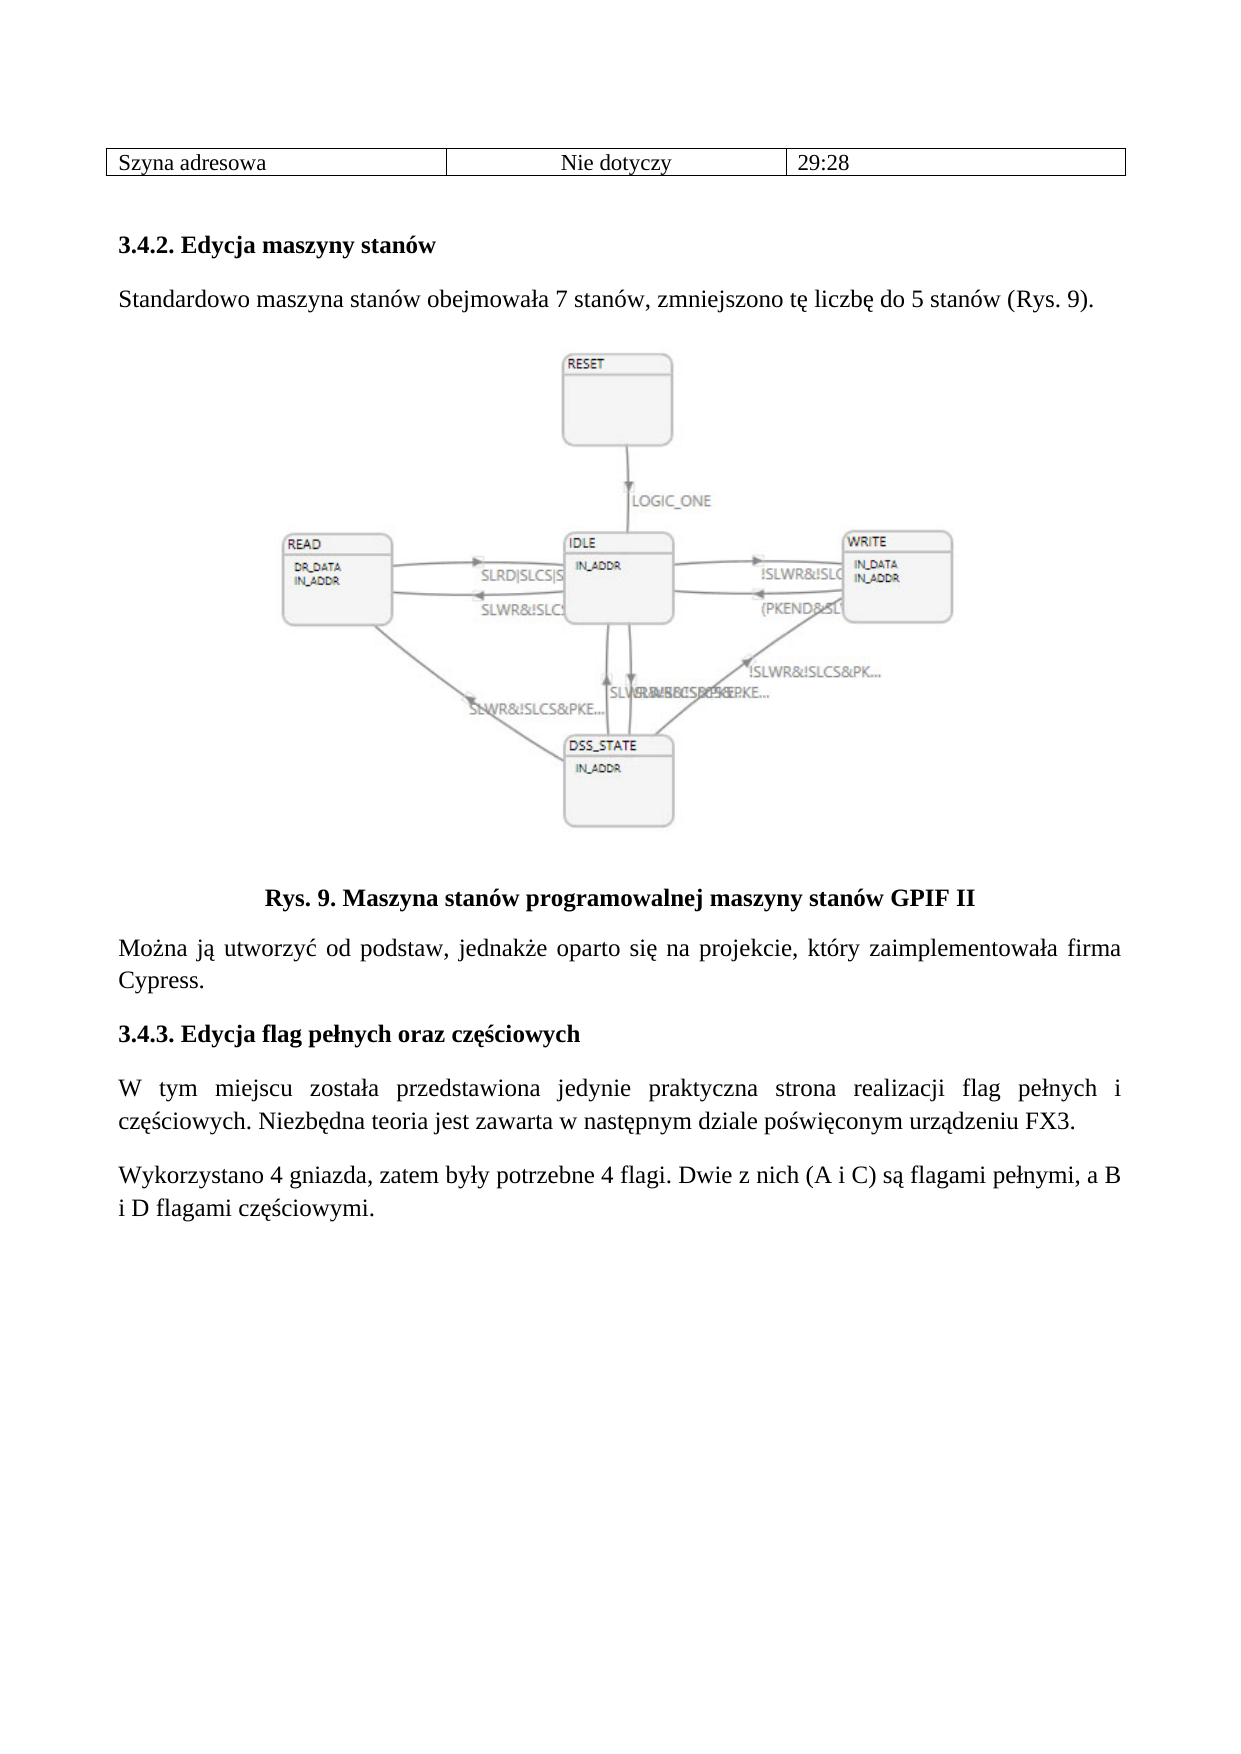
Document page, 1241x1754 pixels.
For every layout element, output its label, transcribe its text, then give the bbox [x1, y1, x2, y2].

table_cell 29:28 [787, 149, 1125, 175]
text W tym miejscu została przedstawiona jedynie praktyczna strona realizacji flag pełnych i częściowych. Niezbędna teoria jest zawarta w następnym dziale poświęconym urządzeniu FX3. [118, 1073, 1122, 1135]
text Standardowo maszyna stanów obejmowała 7 stanów, zmniejszono tę liczbę do 5 stanów (Rys. 9). [118, 284, 1122, 312]
table_cell Nie dotyczy [447, 149, 786, 175]
subtitle 3.4.3. Edycja flag pełnych oraz częściowych [118, 1019, 1122, 1048]
text Wykorzystano 4 gniazda, zatem były potrzebne 4 flagi. Dwie z nich (A i C) są flagami pełnymi, a B i D flagami częściowymi. [118, 1160, 1122, 1222]
text Można ją utworzyć od podstaw, jednakże oparto się na projekcie, który zaimplementowała firma Cypress. [118, 933, 1122, 994]
subtitle 3.4.2. Edycja maszyny stanów [118, 230, 1122, 259]
table_cell Szyna adresowa [107, 149, 446, 175]
picture [264, 337, 977, 858]
